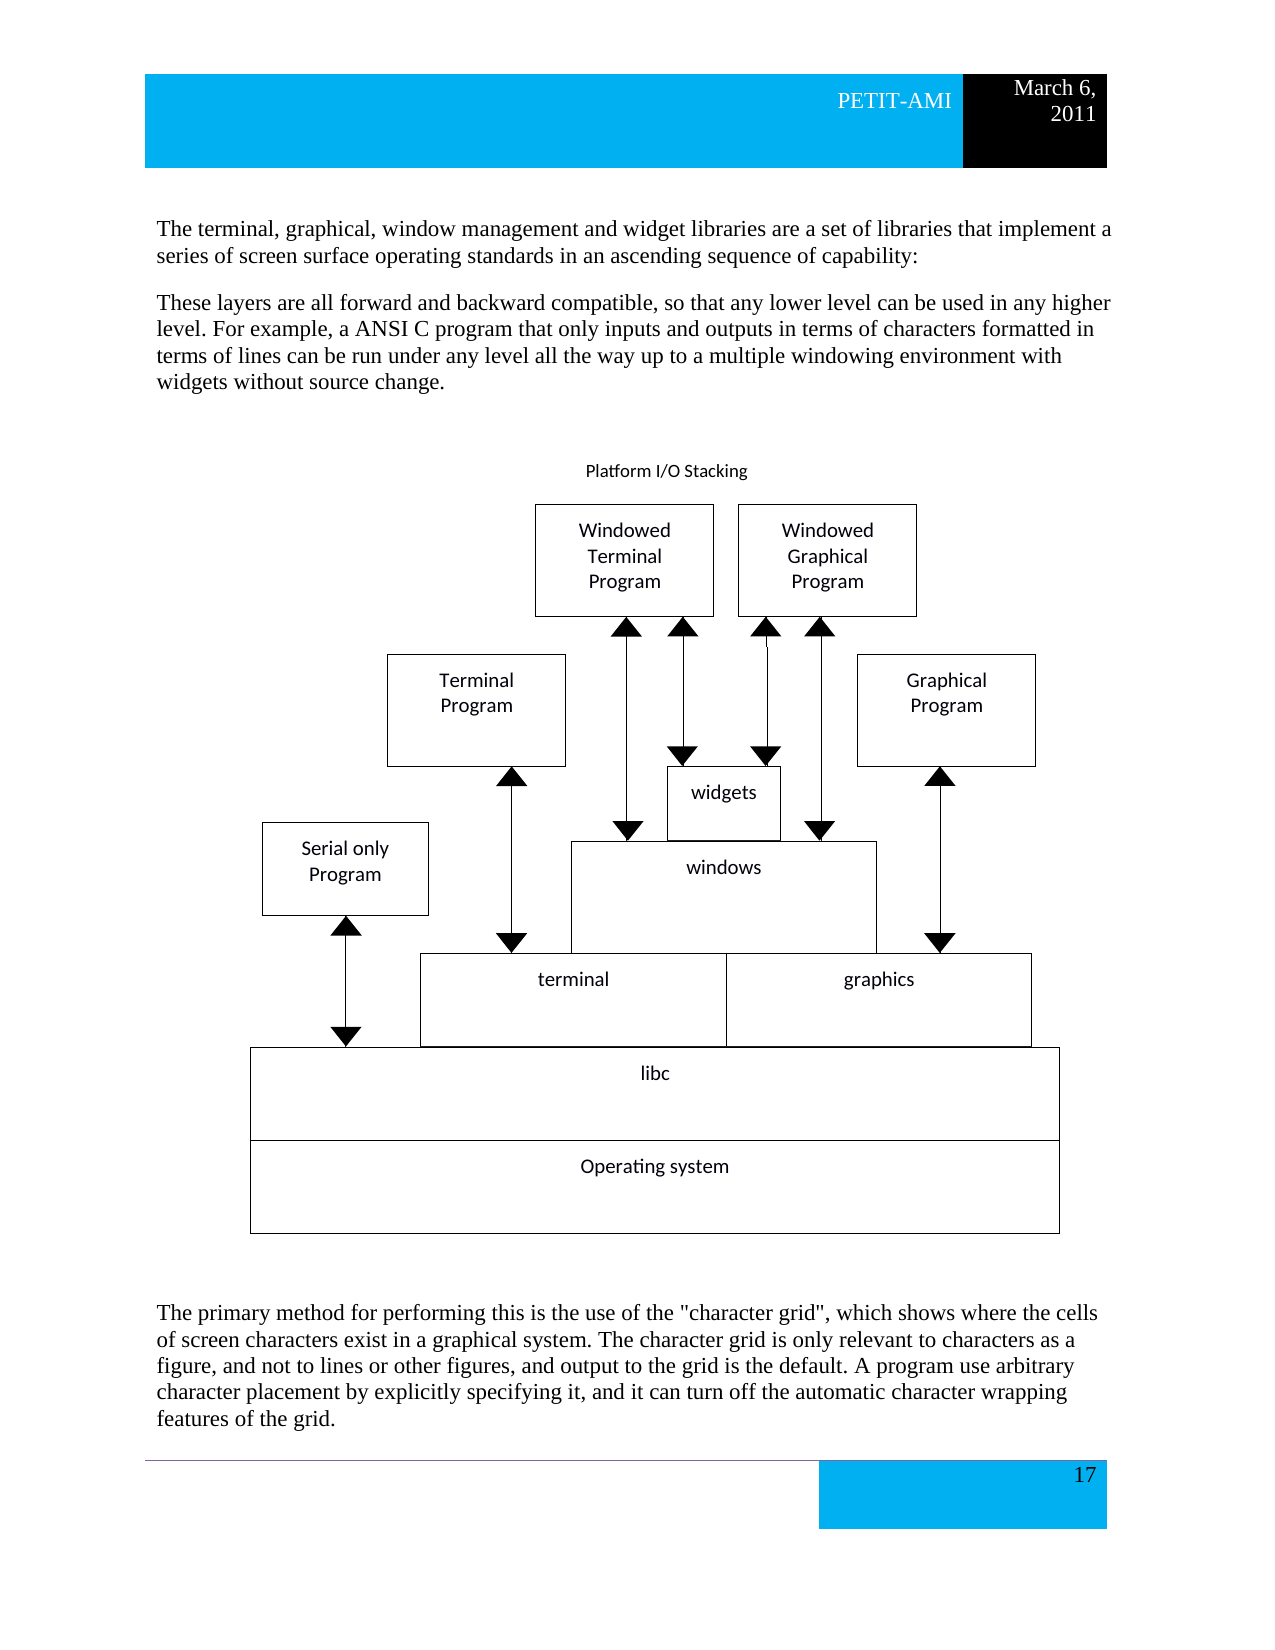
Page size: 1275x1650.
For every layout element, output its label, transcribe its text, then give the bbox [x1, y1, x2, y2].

text The primary method for performing this is the use of the "character grid", which shows where the cells of screen characters exist in a graphical system. The character grid is only relevant to characters as a figure, and not to lines or other figures, and output to the grid is the default. A program use arbitrary character placement by explicitly specifying it, and it can turn off the automatic character wrapping features of the grid. [156, 1299, 1118, 1431]
text These layers are all forward and backward compatible, so that any lower level can be used in any higher level. For example, a ANSI C program that only inputs and outputs in terms of characters formatted in terms of lines can be run under any level all the way up to a multiple windowing environment with widgets without source change. [156, 289, 1118, 394]
text The terminal, graphical, window management and widget libraries are a set of libraries that implement a series of screen surface operating standards in an ascending sequence of capability: [156, 215, 1118, 268]
